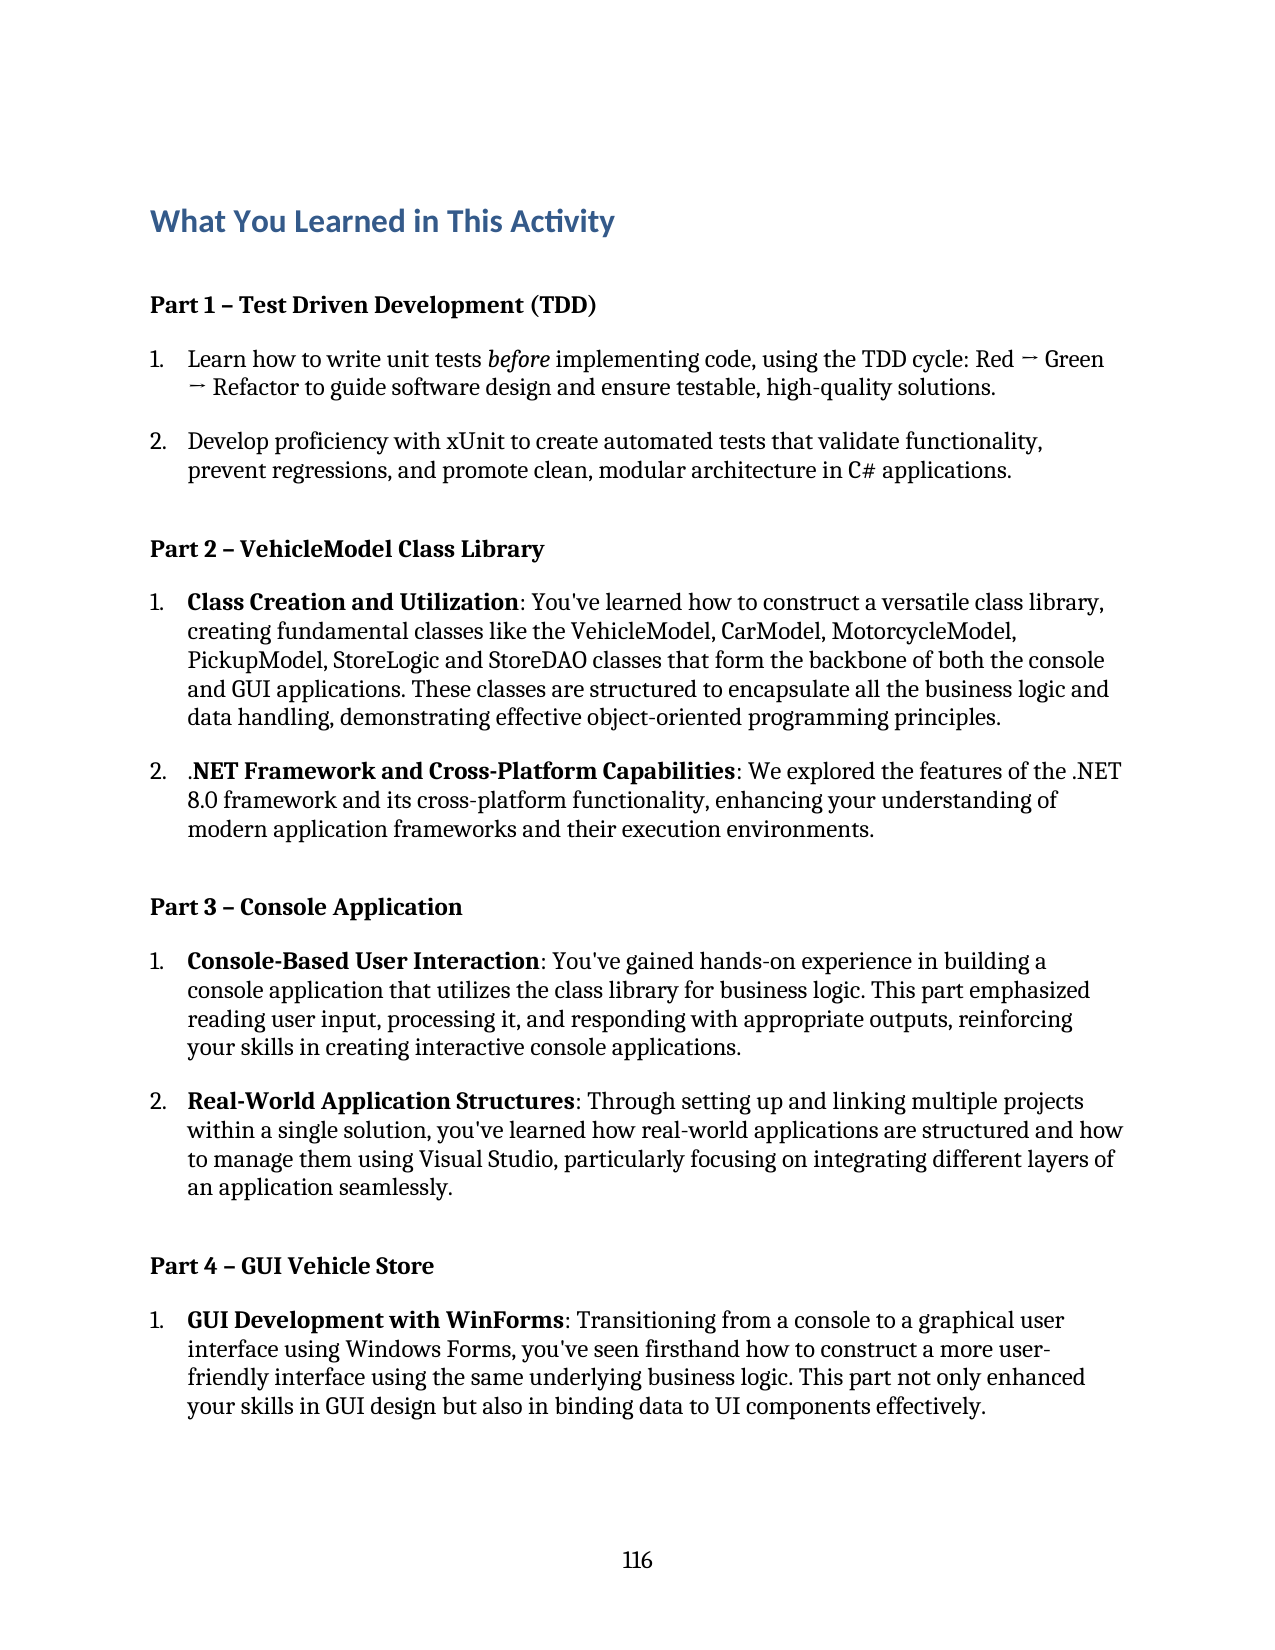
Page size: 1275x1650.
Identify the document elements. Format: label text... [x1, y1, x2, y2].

list Class Creation and Utilization: You've learned how to construct a versatile class library, creating fundamental classes like the VehicleModel, CarModel, MotorcycleModel, PickupModel, StoreLogic and StoreDAO classes that form the backbone of both the console and GUI applications. These classes are structured to encapsulate all the business logic and data handling, demonstrating effective object-oriented programming principles. [150, 588, 1125, 732]
list GUI Development with WinForms: Transitioning from a console to a graphical user interface using Windows Forms, you've seen firsthand how to construct a more user-friendly interface using the same underlying business logic. This part not only enhanced your skills in GUI design but also in binding data to UI components effectively. [150, 1306, 1125, 1421]
list Console-Based User Interaction: You've gained hands-on experience in building a console application that utilizes the class library for business logic. This part emphasized reading user input, processing it, and responding with appropriate outputs, reinforcing your skills in creating interactive console applications. [150, 947, 1125, 1062]
text Part 3 – Console Application [150, 893, 1125, 922]
list Real-World Application Structures: Through setting up and linking multiple projects within a single solution, you've learned how real-world applications are structured and how to manage them using Visual Studio, particularly focusing on integrating different layers of an application seamlessly. [150, 1087, 1125, 1202]
list Develop proficiency with xUnit to create automated tests that validate functionality, prevent regressions, and promote clean, modular architecture in C# applications. [150, 427, 1125, 484]
text Part 1 – Test Driven Development (TDD) [150, 291, 1125, 319]
subtitle What You Learned in This Activity [150, 200, 1125, 241]
text Part 4 – GUI Vehicle Store [150, 1252, 1125, 1281]
list .NET Framework and Cross-Platform Capabilities: We explored the features of the .NET 8.0 framework and its cross-platform functionality, enhancing your understanding of modern application frameworks and their execution environments. [150, 757, 1125, 843]
text Part 2 – VehicleModel Class Library [150, 534, 1125, 563]
list Learn how to write unit tests before implementing code, using the TDD cycle: Red → Green → Refactor to guide software design and ensure testable, high-quality solutions. [150, 344, 1125, 402]
